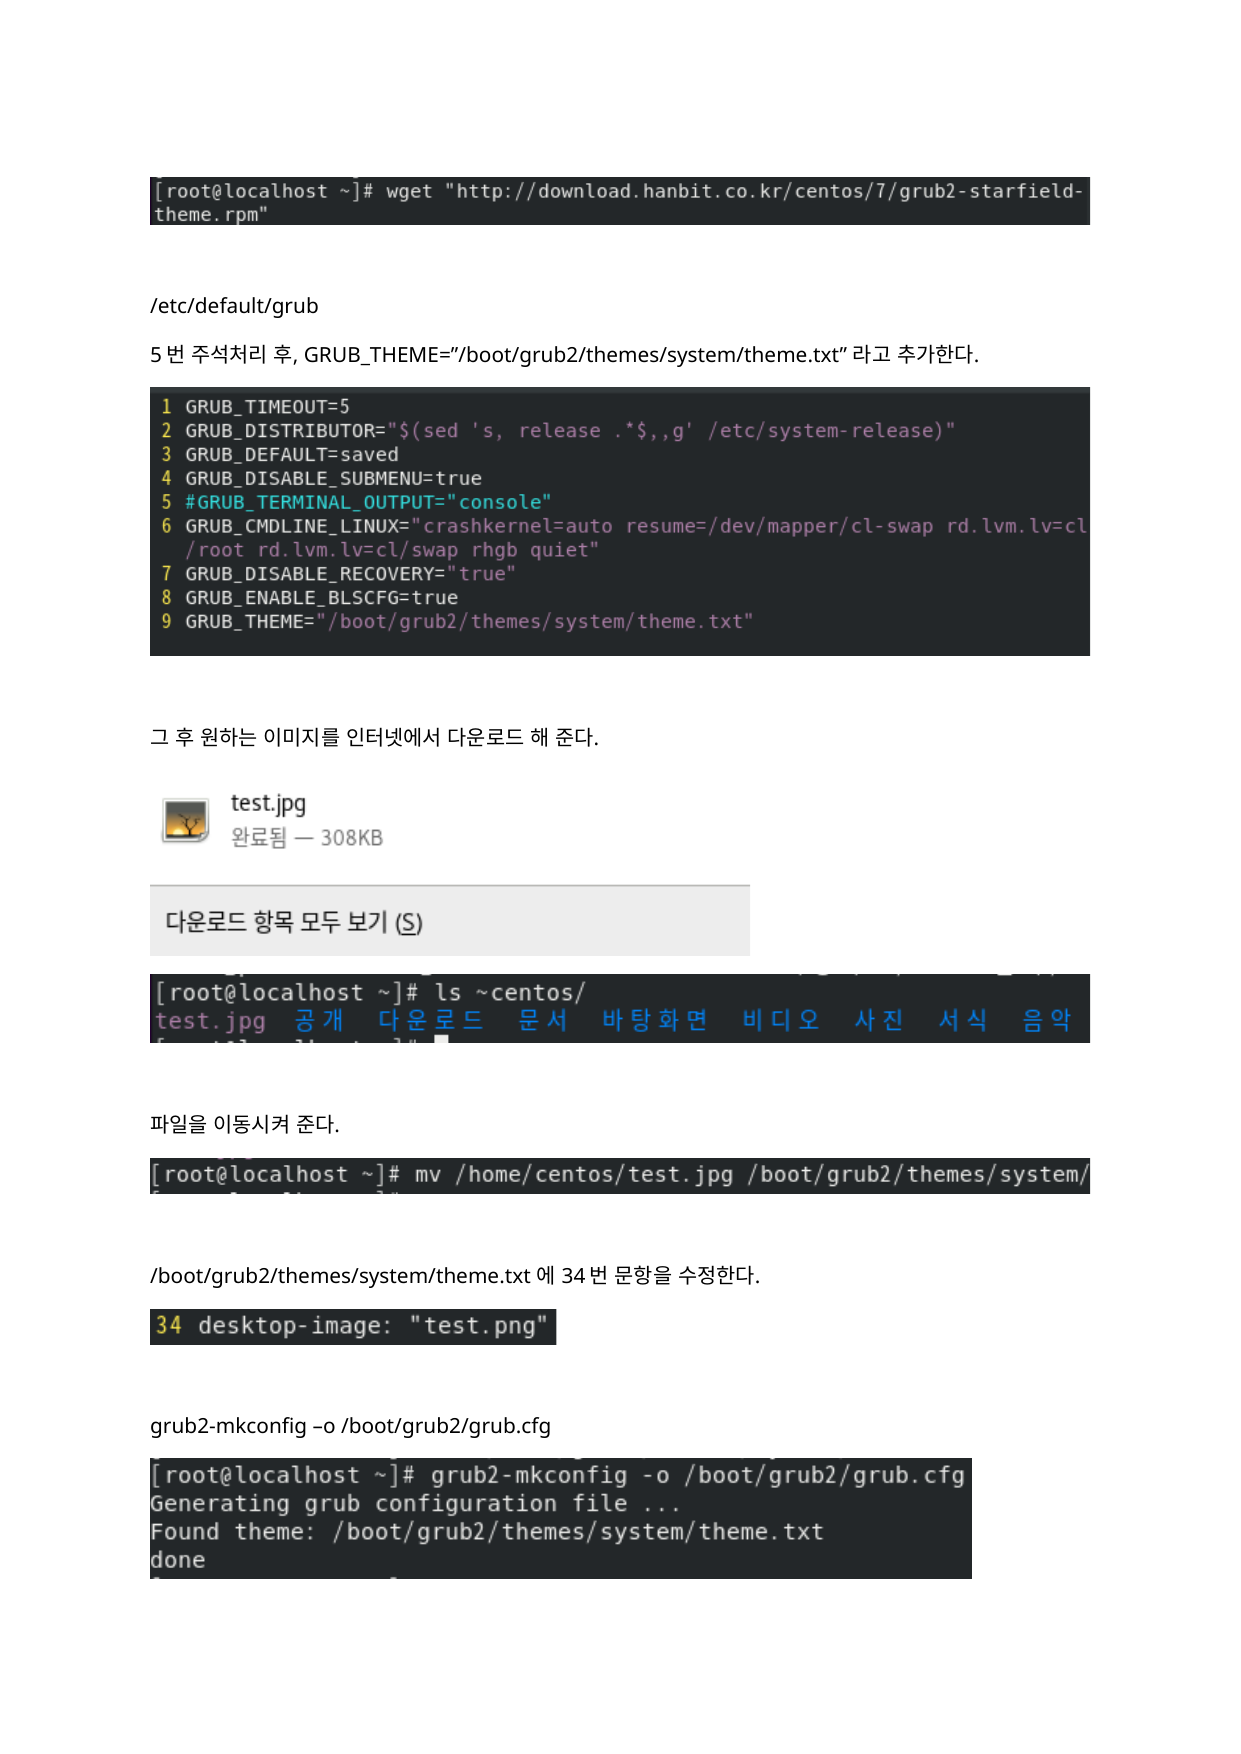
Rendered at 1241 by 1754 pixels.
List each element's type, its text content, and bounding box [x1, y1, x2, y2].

picture [150, 177, 1091, 225]
text /etc/default/grub [150, 291, 1090, 319]
text 파일을 이동시켜 준다. [150, 1109, 1090, 1139]
picture [150, 1158, 1091, 1194]
picture [150, 387, 1091, 656]
text grub2-mkconfig –o /boot/grub2/grub.cfg [150, 1411, 1090, 1439]
picture [150, 974, 1091, 1043]
picture [150, 1309, 557, 1345]
text 그 후 원하는 이미지를 인터넷에서 다운로드 해 준다. [150, 722, 1090, 752]
text /boot/grub2/themes/system/theme.txt 에 34번 문항을 수정한다. [150, 1260, 1090, 1290]
picture [150, 1458, 972, 1579]
picture [150, 771, 750, 956]
text 5번 주석처리 후, GRUB_THEME=”/boot/grub2/themes/system/theme.txt” 라고 추가한다. [150, 338, 1090, 369]
